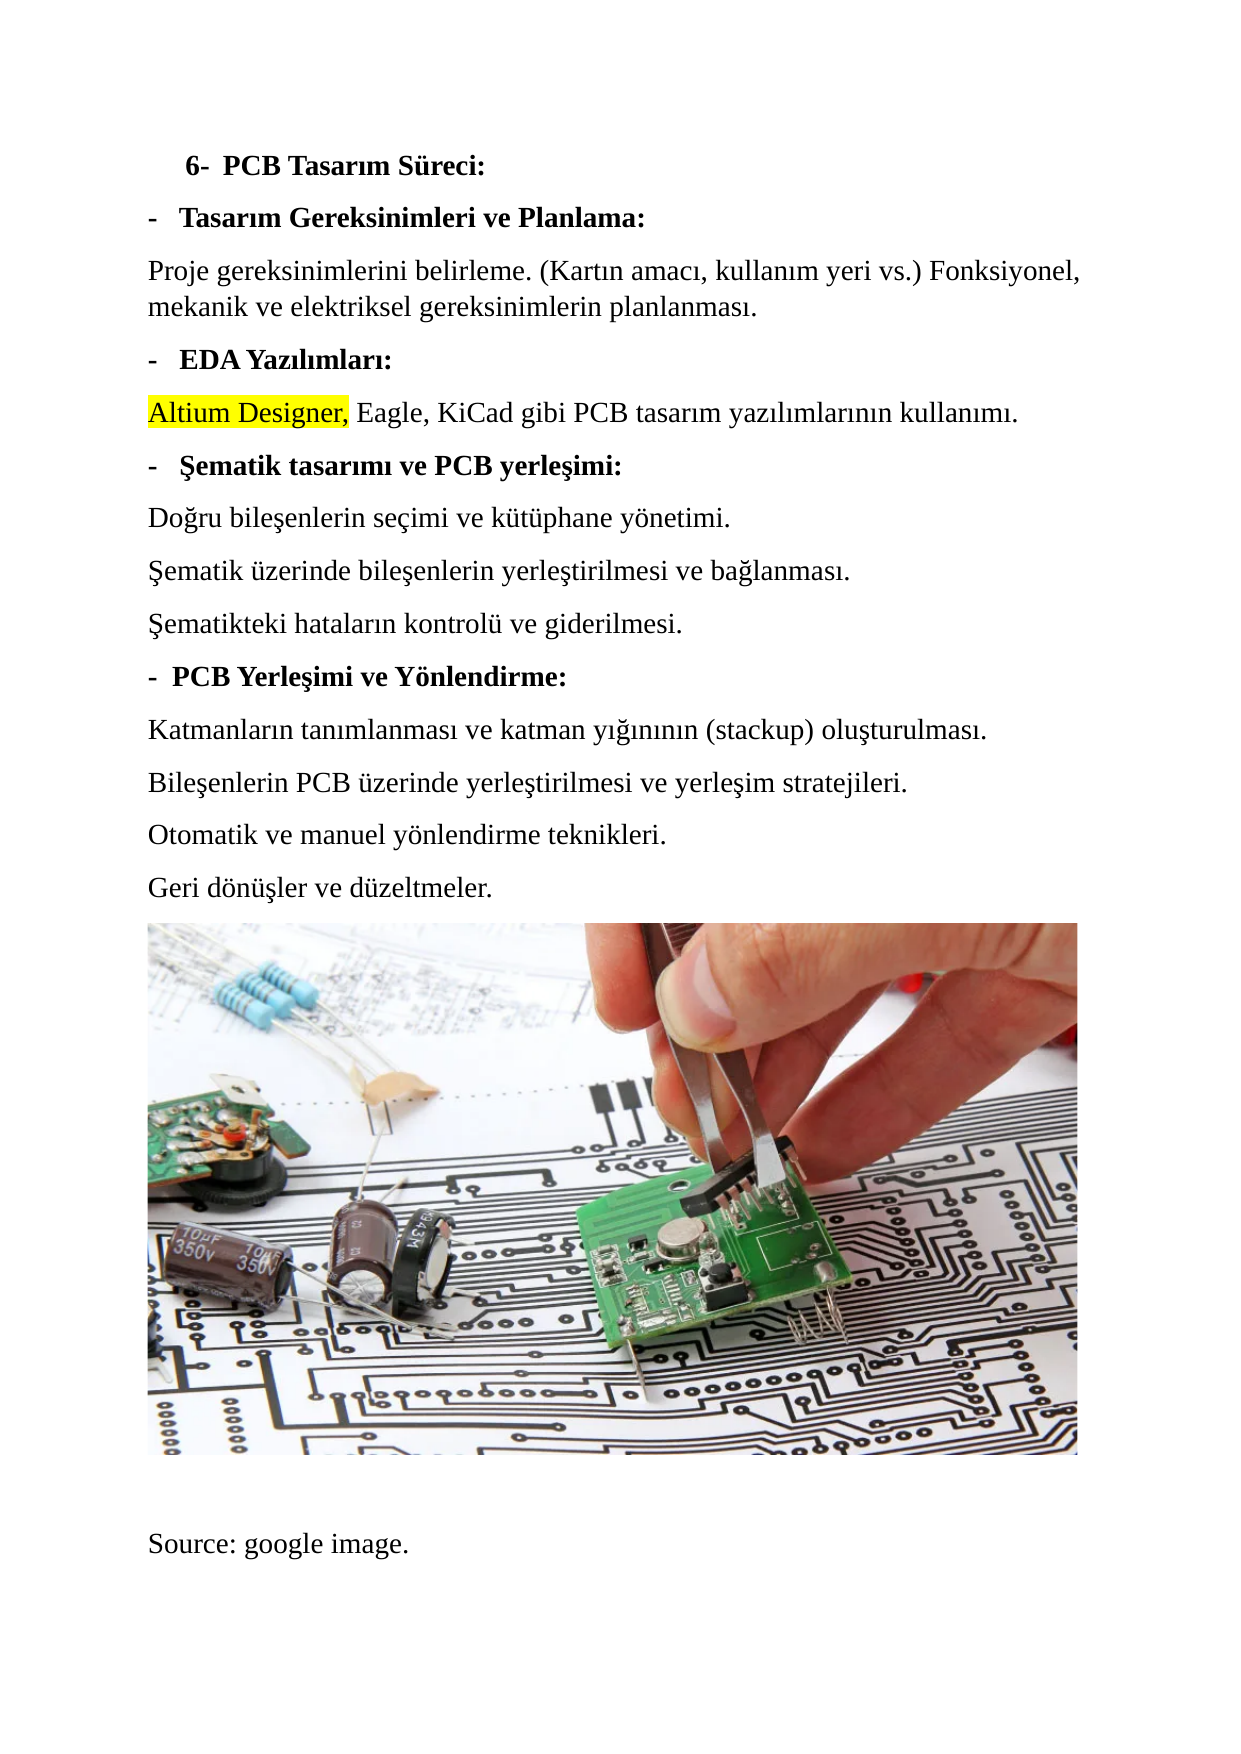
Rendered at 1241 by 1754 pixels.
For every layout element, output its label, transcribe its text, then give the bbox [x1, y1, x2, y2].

text - Şematik tasarımı ve PCB yerleşimi: [148, 448, 1093, 481]
text Katmanların tanımlanması ve katman yığınının (stackup) oluşturulması. [148, 712, 1093, 745]
picture [147, 923, 1078, 1455]
text Source: google image. [148, 1526, 1093, 1560]
text Geri dönüşler ve düzeltmeler. [148, 870, 1093, 904]
text - PCB Yerleşimi ve Yönlendirme: [148, 659, 1093, 693]
text Doğru bileşenlerin seçimi ve kütüphane yönetimi. [148, 501, 1093, 534]
text - Tasarım Gereksinimleri ve Planlama: [148, 200, 1093, 234]
text Şematik üzerinde bileşenlerin yerleştirilmesi ve bağlanması. [148, 553, 1093, 587]
list PCB Tasarım Süreci: [185, 148, 1093, 181]
text Proje gereksinimlerini belirleme. (Kartın amacı, kullanım yeri vs.) Fonksiyonel, mekanik ve elektriksel gereksinimlerin planlanması. [148, 253, 1093, 323]
text Şematikteki hataların kontrolü ve giderilmesi. [148, 606, 1093, 640]
text Altium Designer, Eagle, KiCad gibi PCB tasarım yazılımlarının kullanımı. [349, 395, 1093, 428]
text - EDA Yazılımları: [148, 342, 1093, 376]
text Otomatik ve manuel yönlendirme teknikleri. [148, 817, 1093, 851]
text Bileşenlerin PCB üzerinde yerleştirilmesi ve yerleşim stratejileri. [148, 765, 1093, 798]
